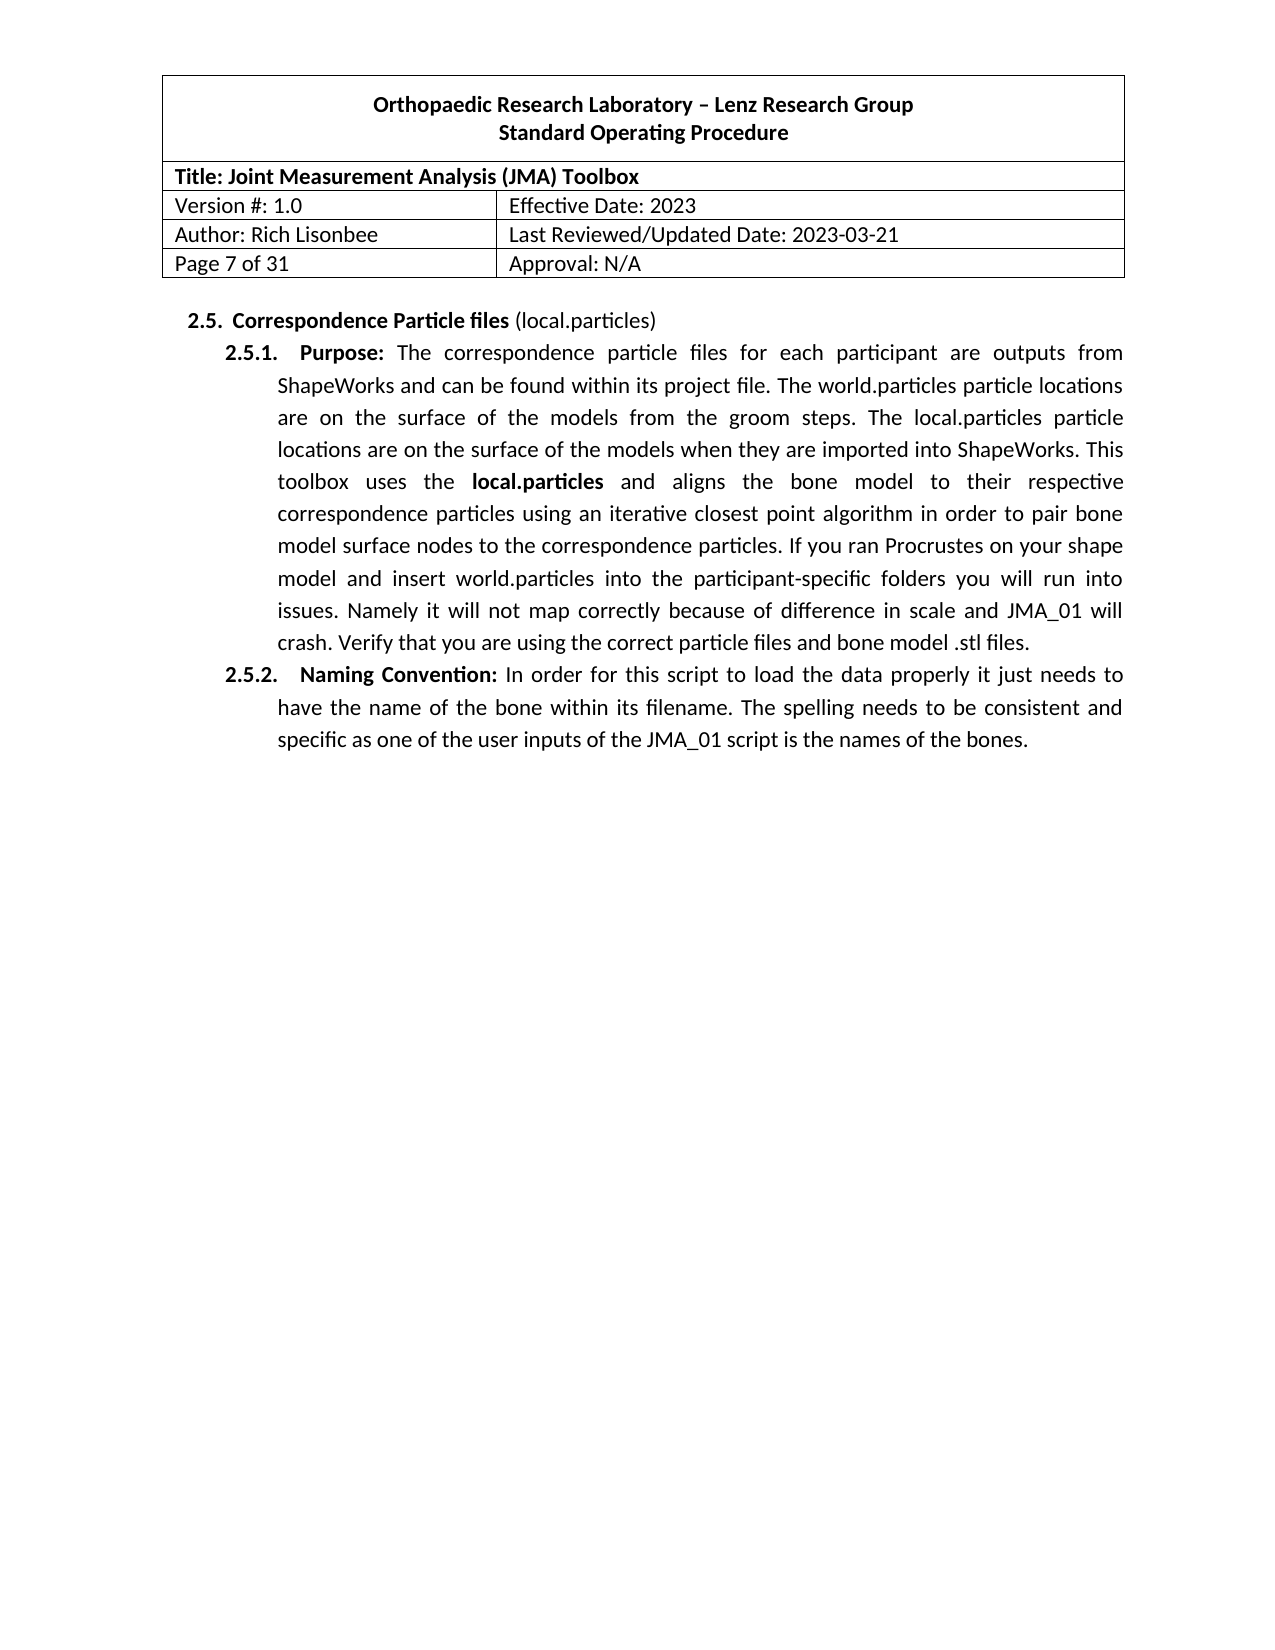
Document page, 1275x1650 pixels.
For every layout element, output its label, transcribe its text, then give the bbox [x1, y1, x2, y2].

list Correspondence Particle files (local.particles) [187, 306, 1125, 334]
list Purpose: The correspondence particle files for each participant are outputs from ShapeWorks and can be found within its project file. The world.particles particle locations are on the surface of the models from the groom steps. The local.particles particle locations are on the surface of the models when they are imported into ShapeWorks. This toolbox uses the local.particles and aligns the bone model to their respective correspondence particles using an iterative closest point algorithm in order to pair bone model surface nodes to the correspondence particles. If you ran Procrustes on your shape model and insert world.particles into the participant-specific folders you will run into issues. Namely it will not map correctly because of difference in scale and JMA_01 will crash. Verify that you are using the correct particle files and bone model .stl files. [225, 338, 1125, 656]
list Naming Convention: In order for this script to load the data properly it just needs to have the name of the bone within its filename. The spelling needs to be consistent and specific as one of the user inputs of the JMA_01 script is the names of the bones. [225, 660, 1125, 753]
